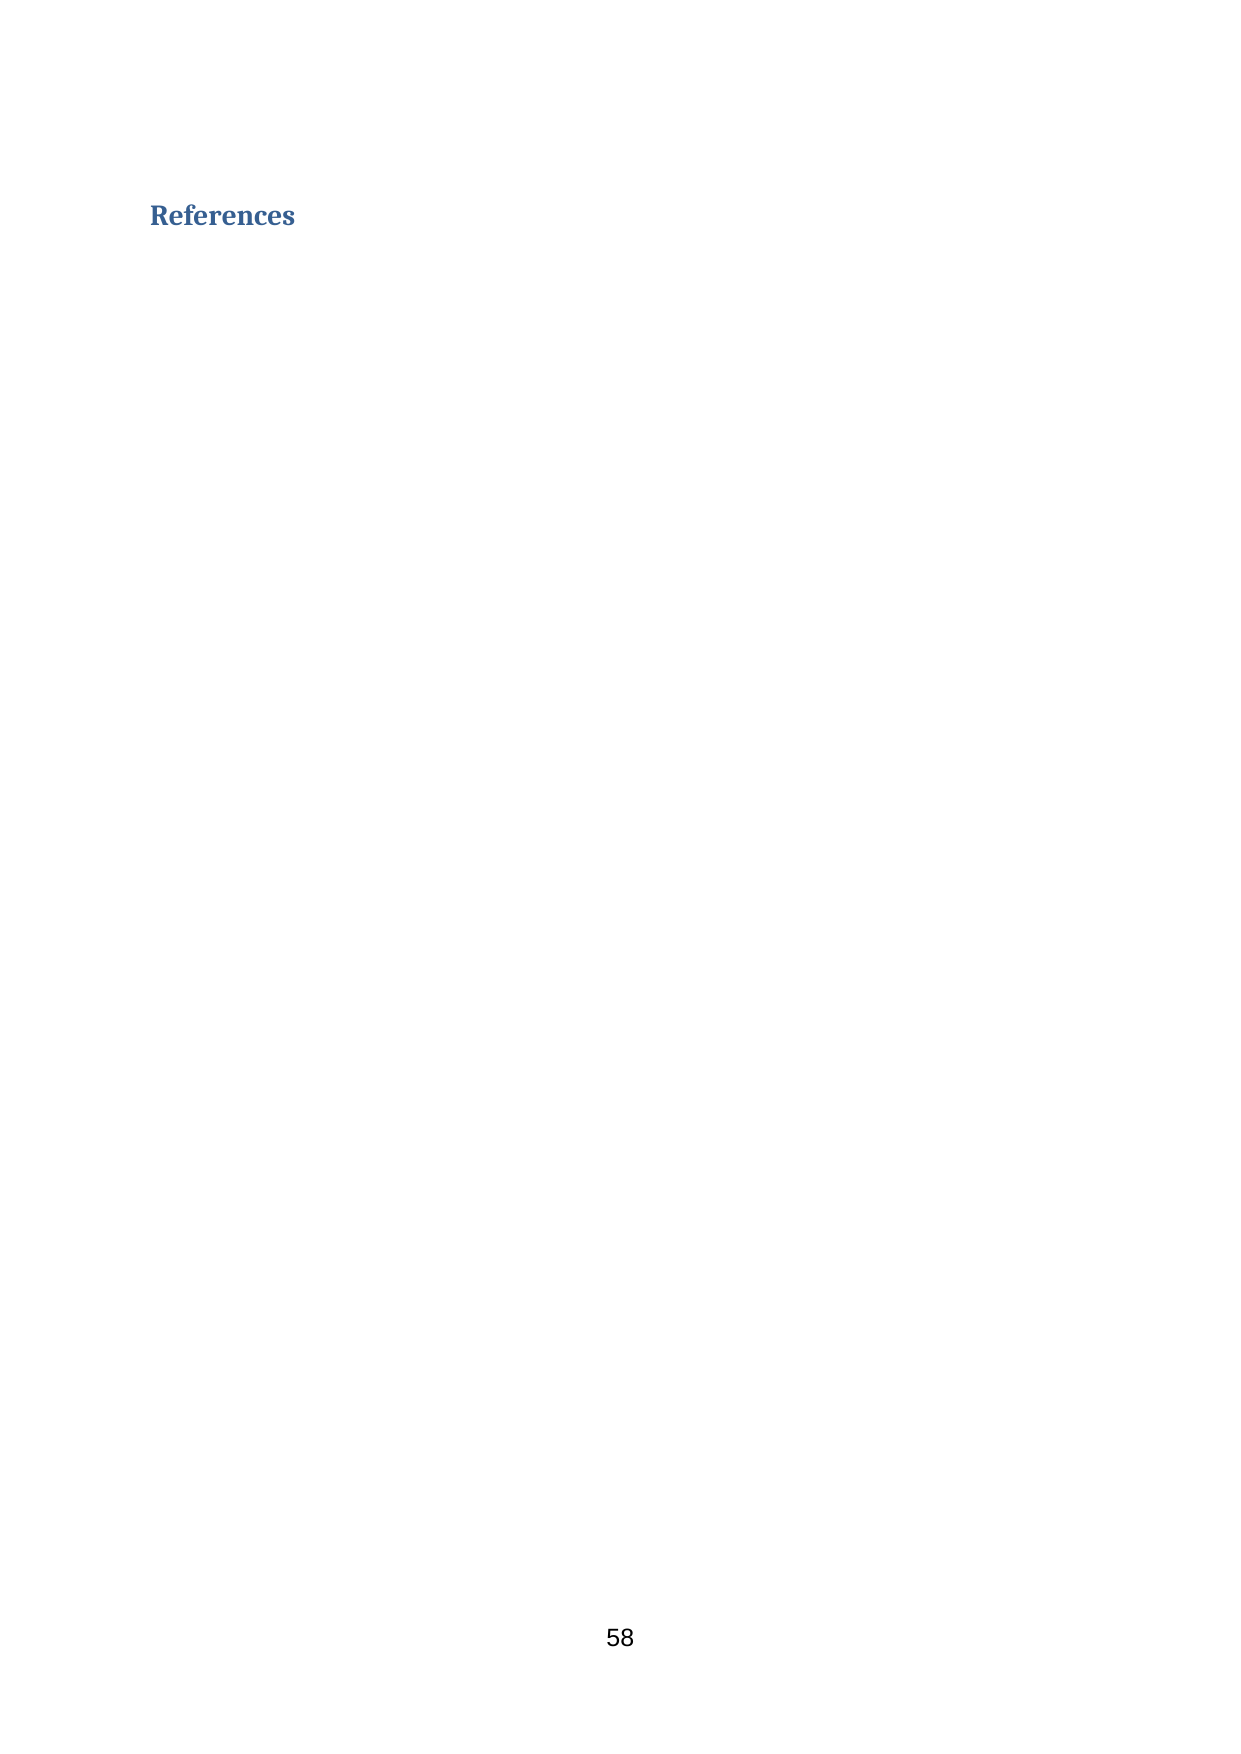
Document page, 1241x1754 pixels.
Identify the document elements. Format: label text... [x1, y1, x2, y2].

subtitle References [150, 199, 1090, 233]
